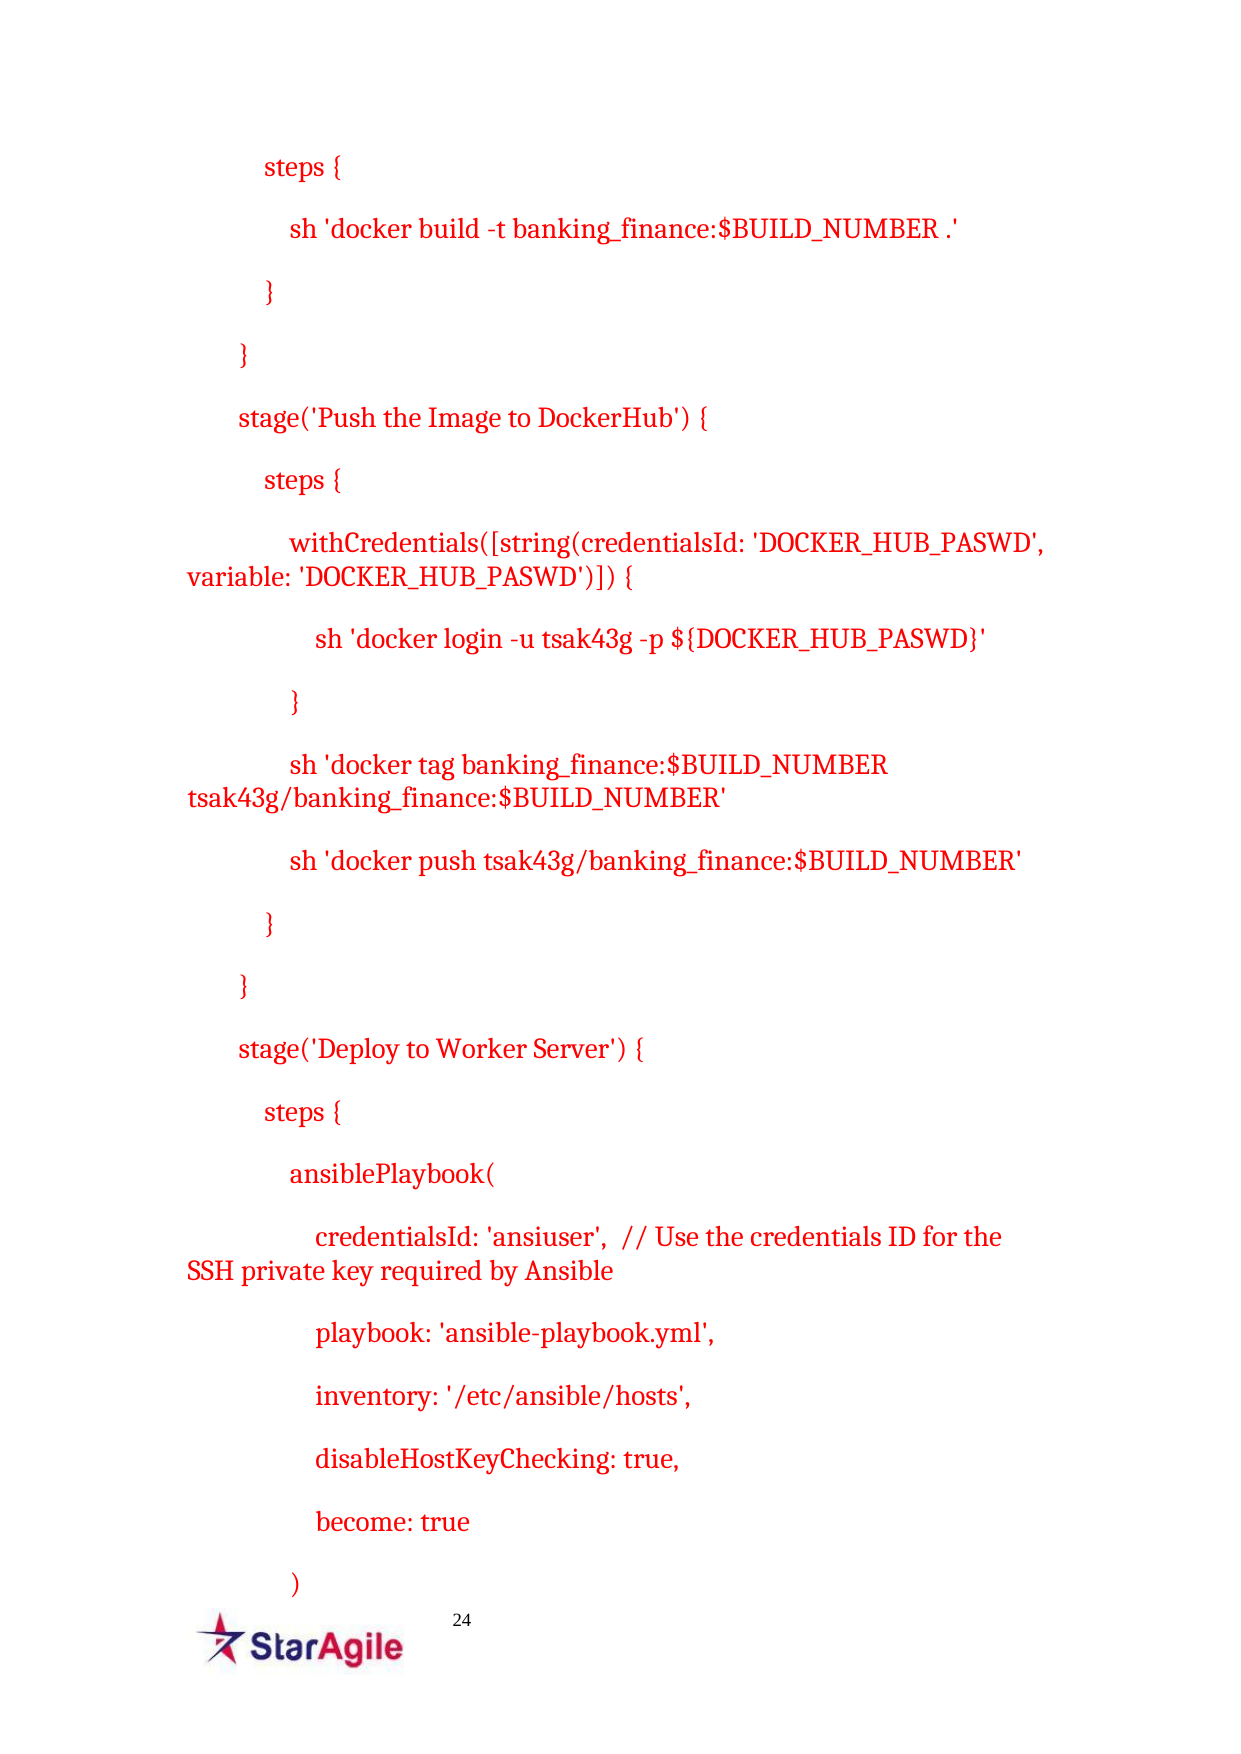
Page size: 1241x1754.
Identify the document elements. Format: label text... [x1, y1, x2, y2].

list steps { [187, 1095, 1053, 1128]
list } [187, 685, 1053, 719]
list stage('Push the Image to DockerHub') { [187, 401, 1053, 434]
list } [187, 275, 1053, 309]
list stage('Deploy to Worker Server') { [187, 1032, 1053, 1066]
list steps { [187, 150, 1053, 183]
list } [187, 907, 1053, 940]
list withCredentials([string(credentialsId: 'DOCKER_HUB_PASWD', variable: 'DOCKER_HUB_PASWD')]) { [187, 526, 1053, 593]
list ) [187, 1567, 1053, 1601]
list disableHostKeyChecking: true, [187, 1442, 1053, 1476]
list credentialsId: 'ansiuser', // Use the credentials ID for the SSH private key required by Ansible [187, 1220, 1053, 1287]
list sh 'docker build -t banking_finance:$BUILD_NUMBER .' [187, 213, 1053, 246]
list playbook: 'ansible-playbook.yml', [187, 1317, 1053, 1350]
list ansiblePlaybook( [187, 1158, 1053, 1191]
list sh 'docker login -u tsak43g -p ${DOCKER_HUB_PASWD}' [187, 622, 1053, 656]
picture [187, 1608, 416, 1679]
list } [187, 338, 1053, 372]
list sh 'docker tag banking_finance:$BUILD_NUMBER tsak43g/banking_finance:$BUILD_NUMBER' [187, 748, 1053, 815]
list steps { [187, 463, 1053, 497]
list } [187, 969, 1053, 1003]
list inventory: '/etc/ansible/hosts', [187, 1379, 1053, 1413]
list sh 'docker push tsak43g/banking_finance:$BUILD_NUMBER' [187, 844, 1053, 878]
list become: true [187, 1505, 1053, 1538]
